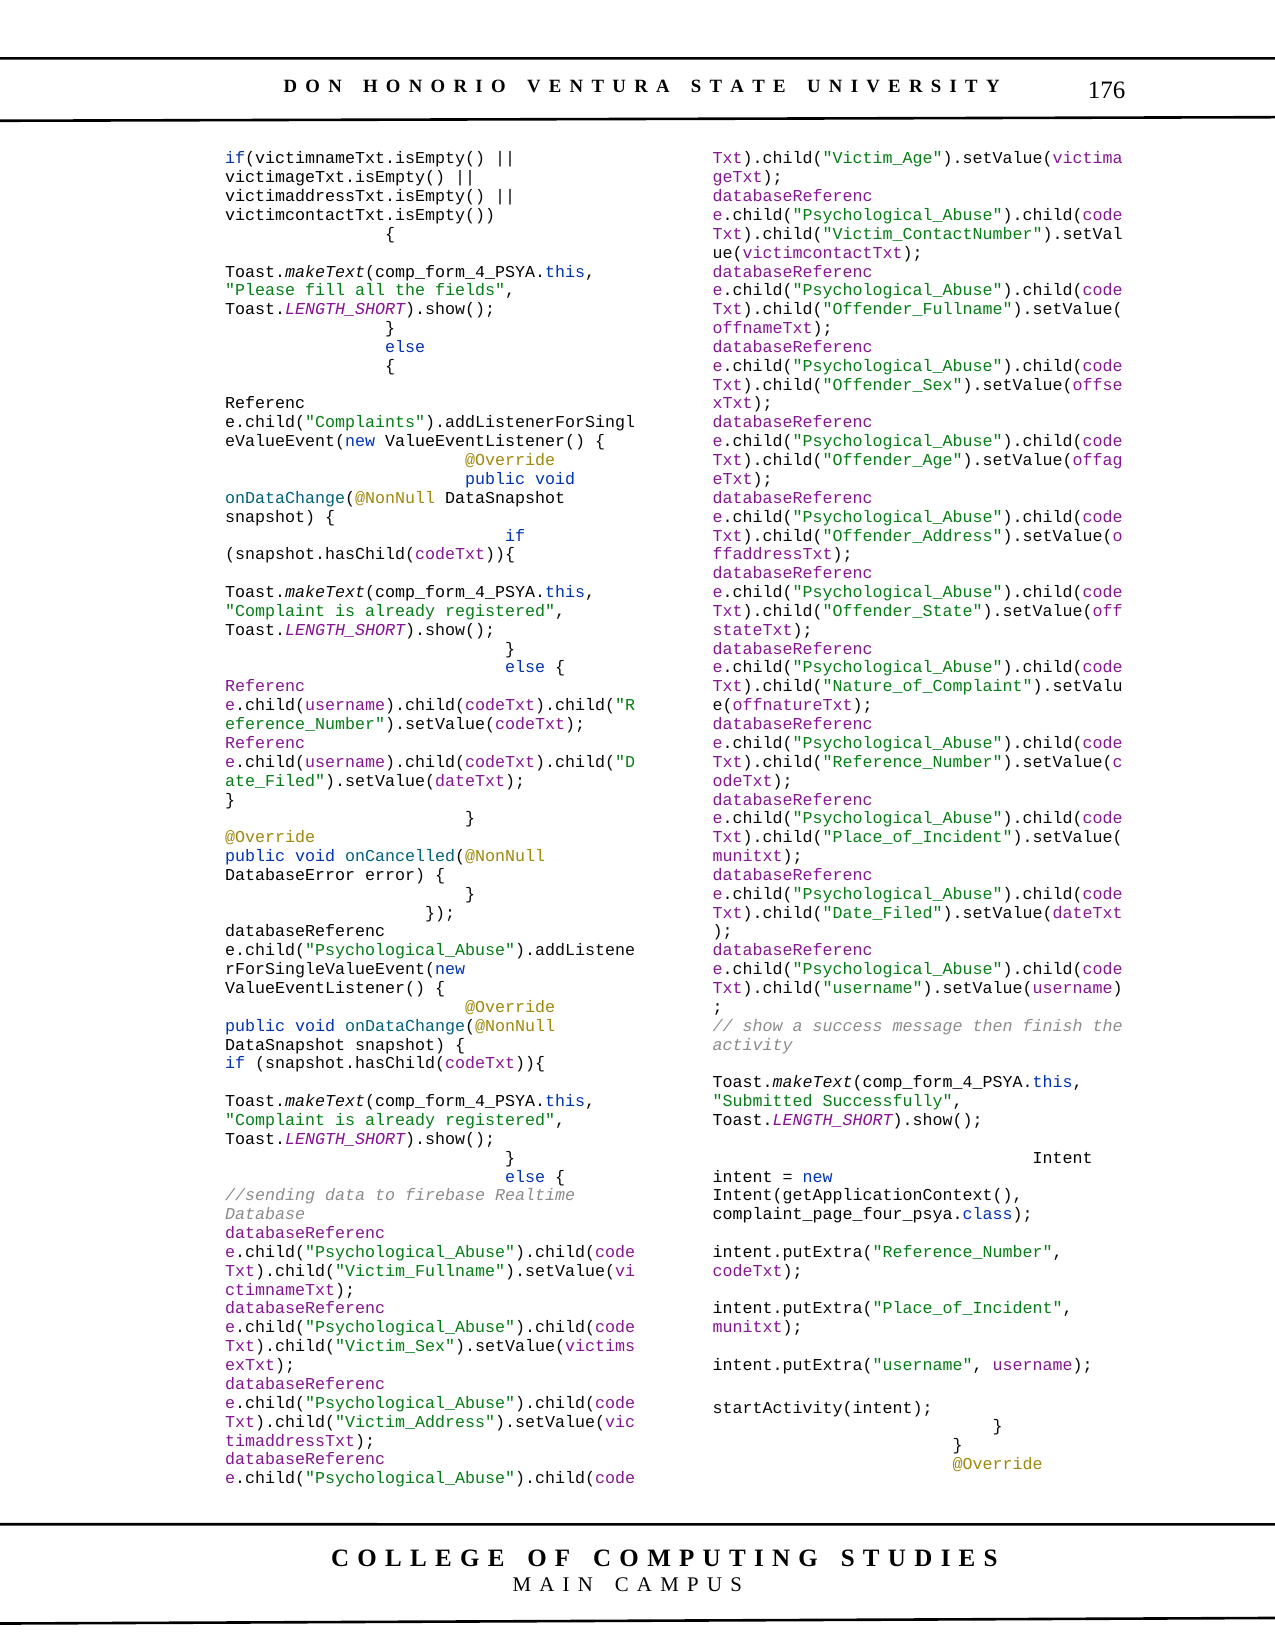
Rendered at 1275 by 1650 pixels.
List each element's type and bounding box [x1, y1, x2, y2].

text [712, 150, 1125, 565]
text [225, 150, 637, 1489]
text [712, 565, 1125, 1474]
